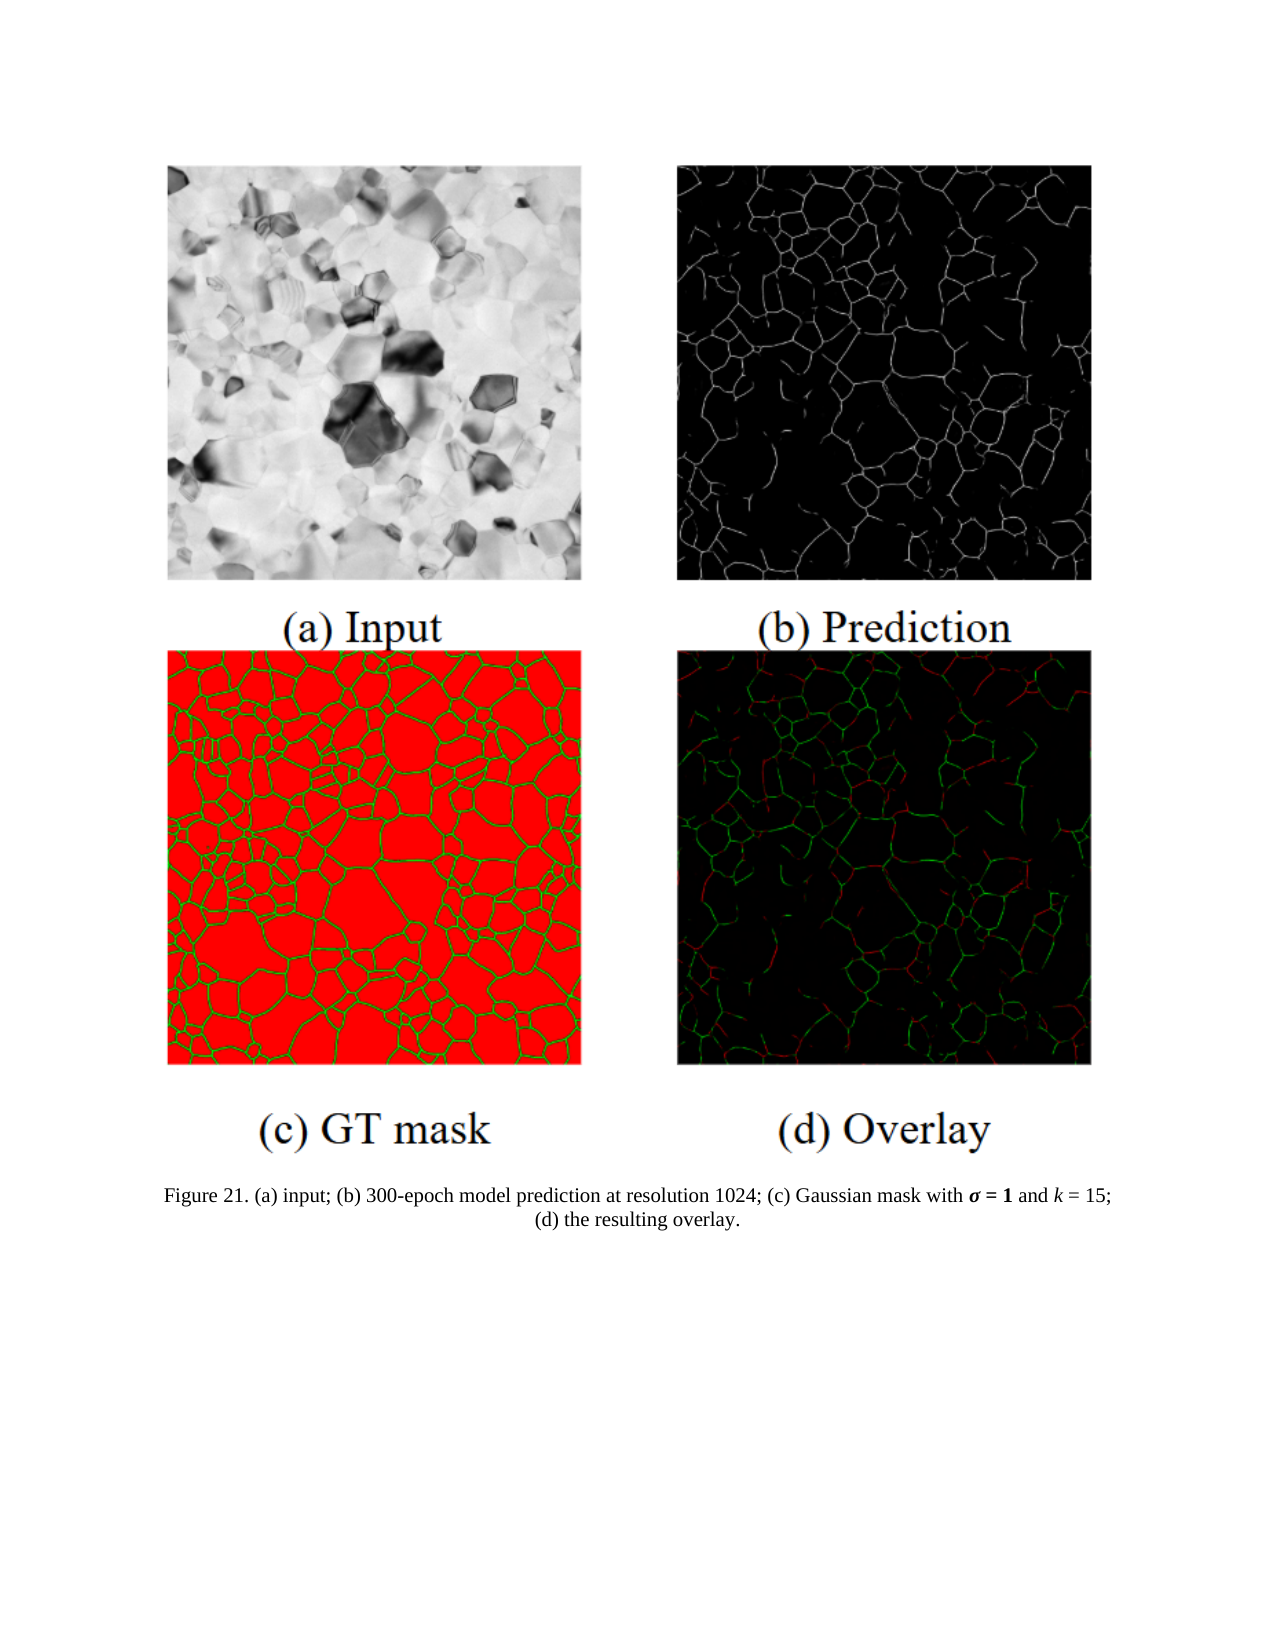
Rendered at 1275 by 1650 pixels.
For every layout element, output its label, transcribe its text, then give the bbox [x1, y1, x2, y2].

picture [150, 150, 1125, 1163]
text Figure 21. (a) input; (b) 300-epoch model prediction at resolution 1024; (c) Gaussian mask with σ = 1 and k = 15; (d) the resulting overlay. [150, 1183, 1125, 1231]
